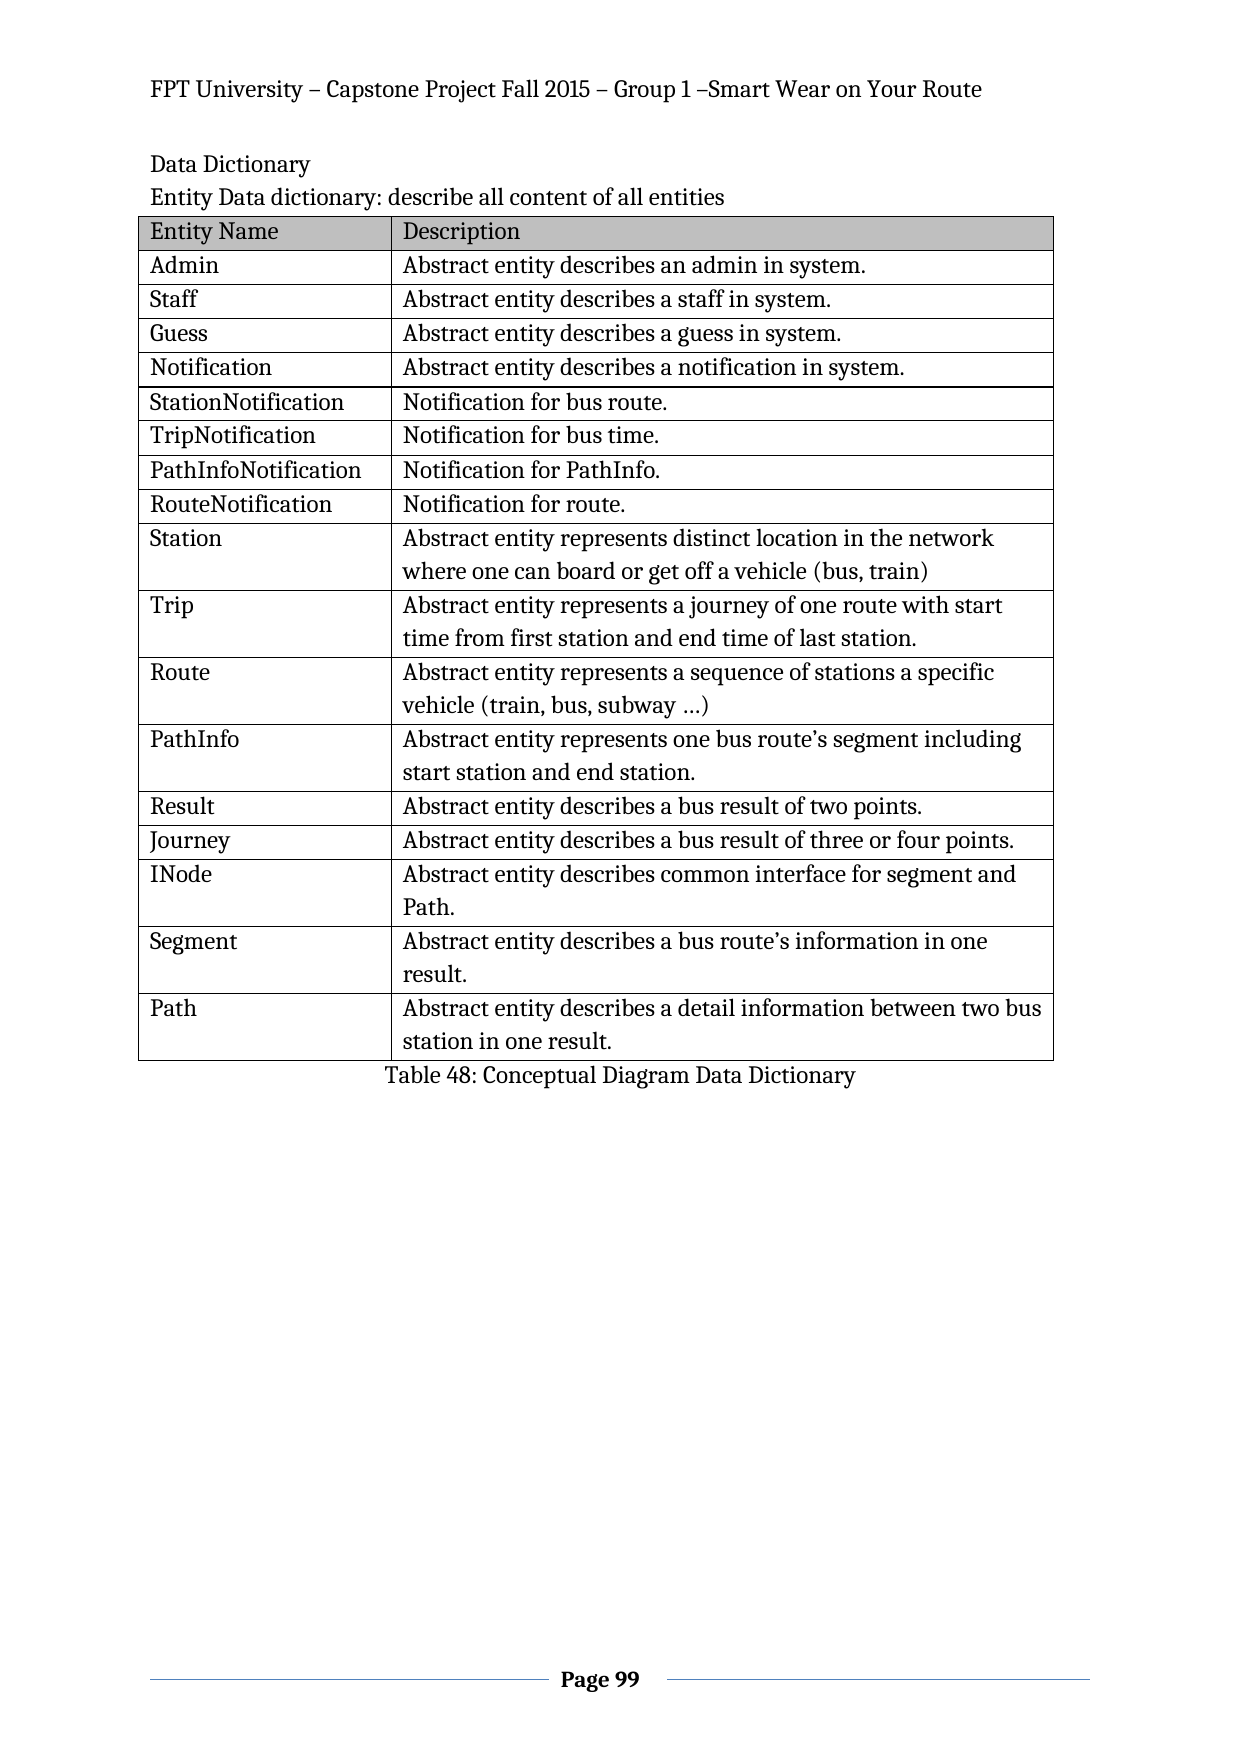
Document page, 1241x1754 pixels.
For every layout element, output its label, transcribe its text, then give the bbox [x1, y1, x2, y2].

table_cell Result [139, 792, 391, 825]
table_cell Journey [139, 826, 391, 859]
table_cell Notification for bus time. [392, 421, 1053, 454]
table_cell Abstract entity describes a notification in system. [392, 353, 1053, 386]
table_cell Entity Name [139, 217, 391, 250]
table_cell Abstract entity describes a guess in system. [392, 319, 1053, 352]
table_cell Abstract entity represents a sequence of stations a specific vehicle (train, bus, subway …) [392, 658, 1053, 724]
table_cell Abstract entity represents one bus route’s segment including start station and end station. [392, 725, 1053, 791]
table_cell Guess [139, 319, 391, 352]
table_cell TripNotification [139, 421, 391, 454]
table_cell Station [139, 524, 391, 590]
table_cell Abstract entity represents a journey of one route with start time from first station and end time of last station. [392, 591, 1053, 657]
table_cell Abstract entity describes a bus route’s information in one result. [392, 927, 1053, 993]
table_cell PathInfo [139, 725, 391, 791]
table_cell Trip [139, 591, 391, 657]
text Data Dictionary [150, 150, 1090, 179]
table_cell Abstract entity describes a staff in system. [392, 285, 1053, 318]
table_cell Segment [139, 927, 391, 993]
table_cell Abstract entity describes a detail information between two bus station in one result. [392, 994, 1053, 1060]
table_cell Description [392, 217, 1053, 250]
table_cell INode [139, 860, 391, 926]
table_cell Abstract entity describes a bus result of three or four points. [392, 826, 1053, 859]
table_cell Notification [139, 353, 391, 386]
table_cell Staff [139, 285, 391, 318]
table_cell Abstract entity represents distinct location in the network where one can board or get off a vehicle (bus, train) [392, 524, 1053, 590]
table_cell PathInfoNotification [139, 456, 391, 488]
table_cell Abstract entity describes a bus result of two points. [392, 792, 1053, 825]
table_cell Abstract entity describes common interface for segment and Path. [392, 860, 1053, 926]
table_cell StationNotification [139, 388, 391, 420]
table_header Entity Data dictionary: describe all content of all entities [139, 183, 1053, 216]
table_cell Path [139, 994, 391, 1060]
table_cell Notification for route. [392, 490, 1053, 523]
text Table 48: Conceptual Diagram Data Dictionary [150, 1061, 1090, 1090]
table_cell Route [139, 658, 391, 724]
table_cell Abstract entity describes an admin in system. [392, 251, 1053, 284]
table_cell Notification for bus route. [392, 388, 1053, 420]
table_cell RouteNotification [139, 490, 391, 523]
table_cell Notification for PathInfo. [392, 456, 1053, 488]
table_cell Admin [139, 251, 391, 284]
